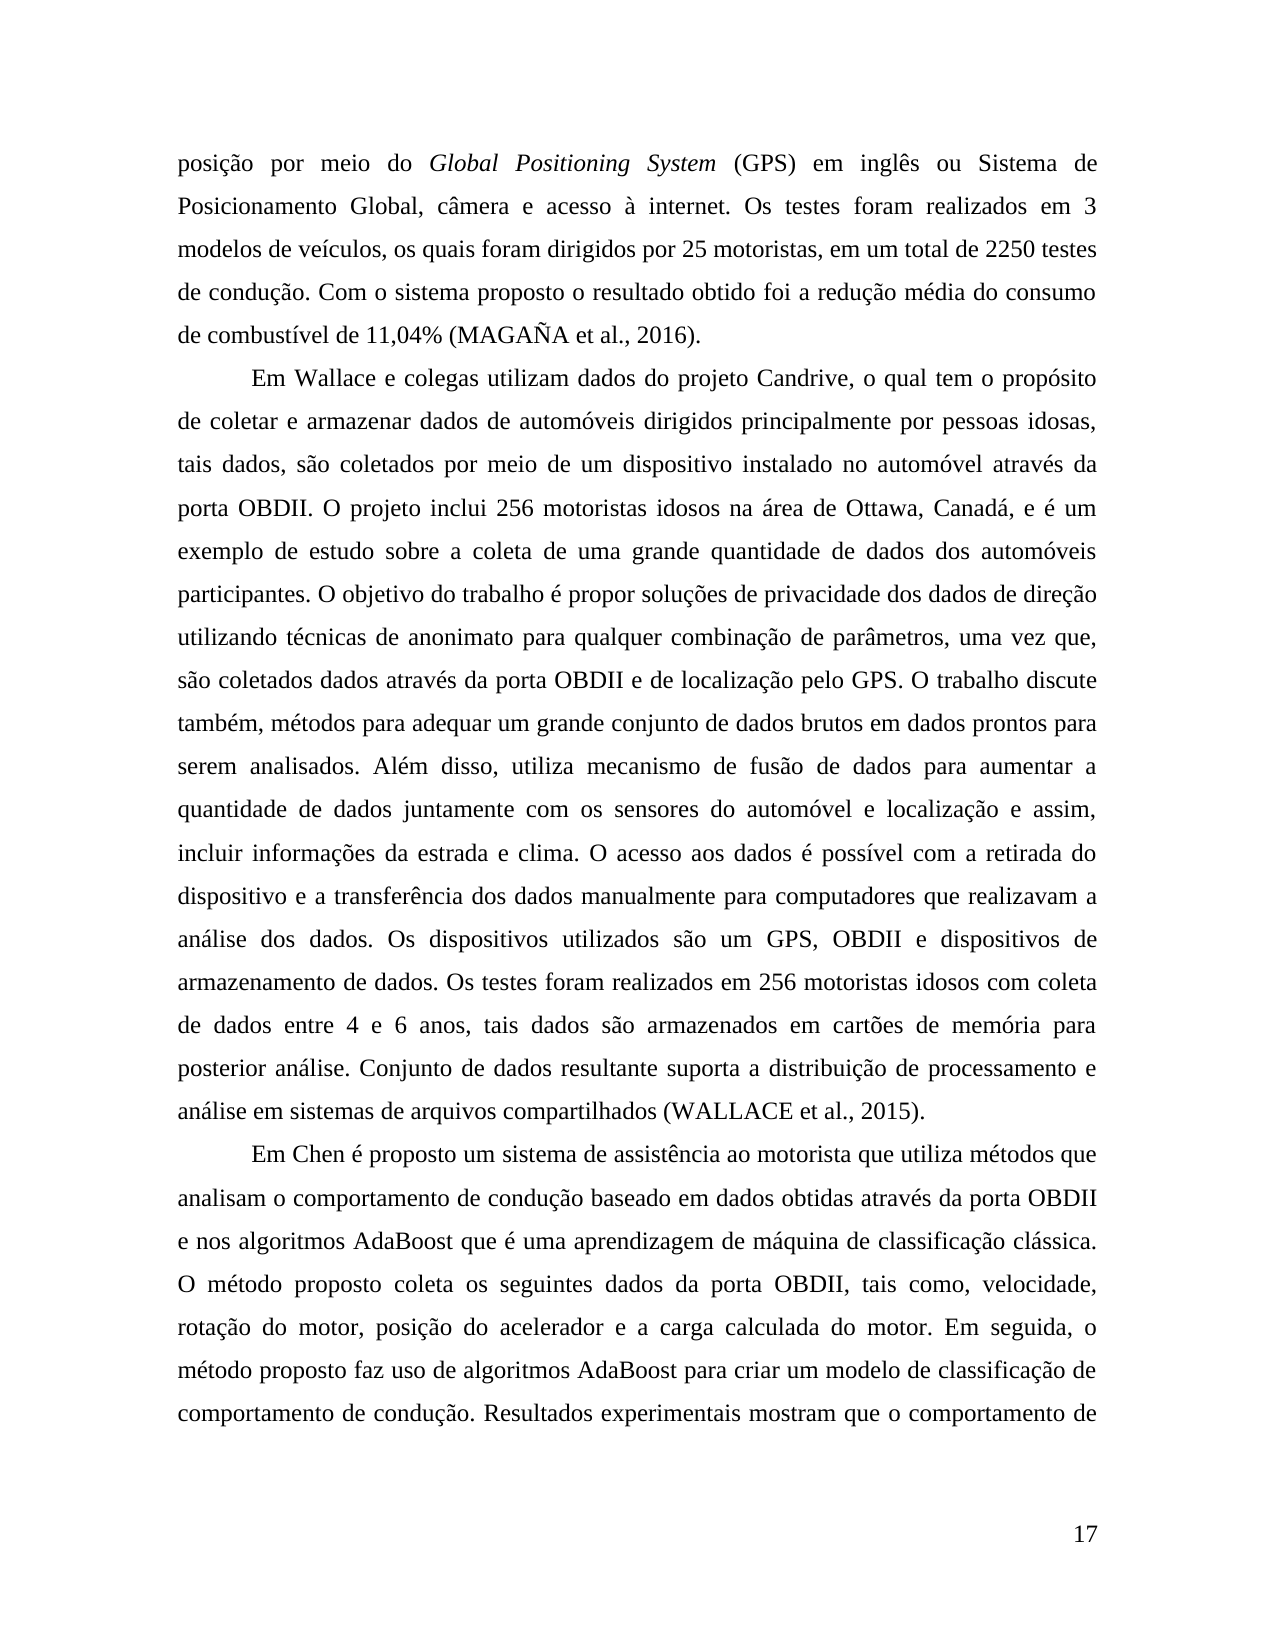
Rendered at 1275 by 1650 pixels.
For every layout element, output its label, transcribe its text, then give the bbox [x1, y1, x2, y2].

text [177, 1139, 1098, 1427]
text Em Wallace e colegas utilizam dados do projeto Candrive, o qual tem o propósito de coletar e armazenar dados de automóveis dirigidos principalmente por pessoas idosas, tais dados, são coletados por meio de um dispositivo instalado no automóvel através da porta OBDII. O projeto inclui 256 motoristas idosos na área de Ottawa, Canadá, e é um exemplo de estudo sobre a coleta de uma grande quantidade de dados dos automóveis participantes. O objetivo do trabalho é propor soluções de privacidade dos dados de direção utilizando técnicas de anonimato para qualquer combinação de parâmetros, uma vez que, são coletados dados através da porta OBDII e de localização pelo GPS. O trabalho discute também, métodos para adequar um grande conjunto de dados brutos em dados prontos para serem analisados. Além disso, utiliza mecanismo de fusão de dados para aumentar a quantidade de dados juntamente com os sensores do automóvel e localização e assim, incluir informações da estrada e clima. O acesso aos dados é possível com a retirada do dispositivo e a transferência dos dados manualmente para computadores que realizavam a análise dos dados. Os dispositivos utilizados são um GPS, OBDII e dispositivos de armazenamento de dados. Os testes foram realizados em 256 motoristas idosos com coleta de dados entre 4 e 6 anos, tais dados são armazenados em cartões de memória para posterior análise. Conjunto de dados resultante suporta a distribuição de processamento e análise em sistemas de arquivos compartilhados (WALLACE et al., 2015). [177, 363, 1098, 1125]
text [177, 148, 1098, 349]
